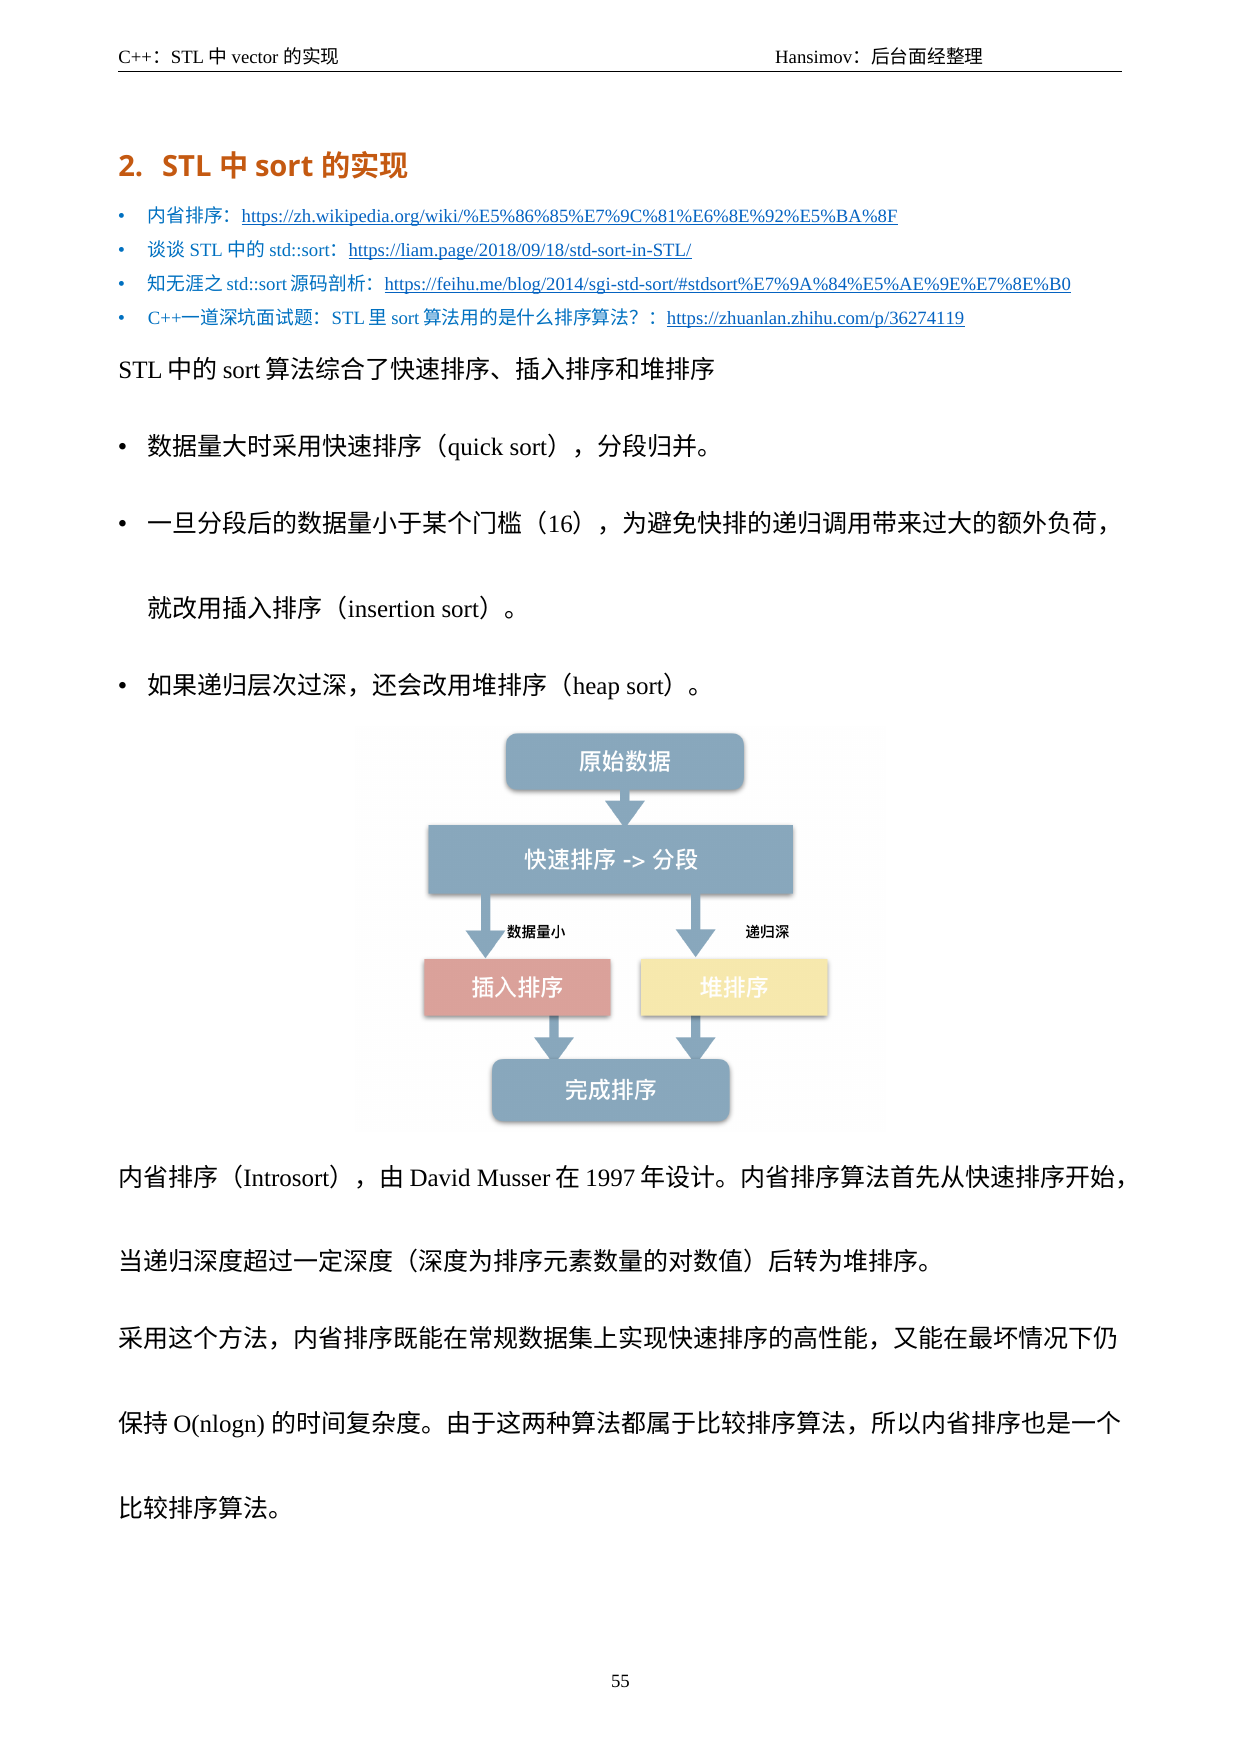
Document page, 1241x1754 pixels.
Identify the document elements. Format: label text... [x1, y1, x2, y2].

text 内省排序：https://zh.wikipedia.org/wiki/%E5%86%85%E7%9C%81%E6%8E%92%E5%BA%8F [118, 198, 1122, 232]
text STL中的sort算法综合了快速排序、插入排序和堆排序 [118, 334, 1122, 402]
text 如果递归层次过深，还会改用堆排序（heap sort）。 [118, 649, 1122, 717]
subtitle STL 中 sort 的实现 [118, 130, 1122, 198]
text C++一道深坑面试题：STL里sort算法用的是什么排序算法？：https://zhuanlan.zhihu.com/p/36274119 [118, 300, 1122, 334]
picture [354, 726, 886, 1132]
text 内省排序（Introsort），由David Musser在1997年设计。内省排序算法首先从快速排序开始，当递归深度超过一定深度（深度为排序元素数量的对数值）后转为堆排序。 [118, 1141, 1122, 1294]
text 数据量大时采用快速排序（quick sort），分段归并。 [118, 411, 1122, 478]
text 谈谈 STL 中的 std::sort：https://liam.page/2018/09/18/std-sort-in-STL/ [118, 232, 1122, 266]
text 知无涯之std::sort源码剖析：https://feihu.me/blog/2014/sgi-std-sort/#stdsort%E7%9A%84%E5%AE%9E%E7%8E%B0 [118, 266, 1122, 300]
text 一旦分段后的数据量小于某个门槛（16），为避免快排的递归调用带来过大的额外负荷，就改用插入排序（insertion sort）。 [118, 488, 1122, 640]
text 采用这个方法，内省排序既能在常规数据集上实现快速排序的高性能，又能在最坏情况下仍保持O(nlogn) 的时间复杂度。由于这两种算法都属于比较排序算法，所以内省排序也是一个比较排序算法。 [118, 1303, 1122, 1541]
